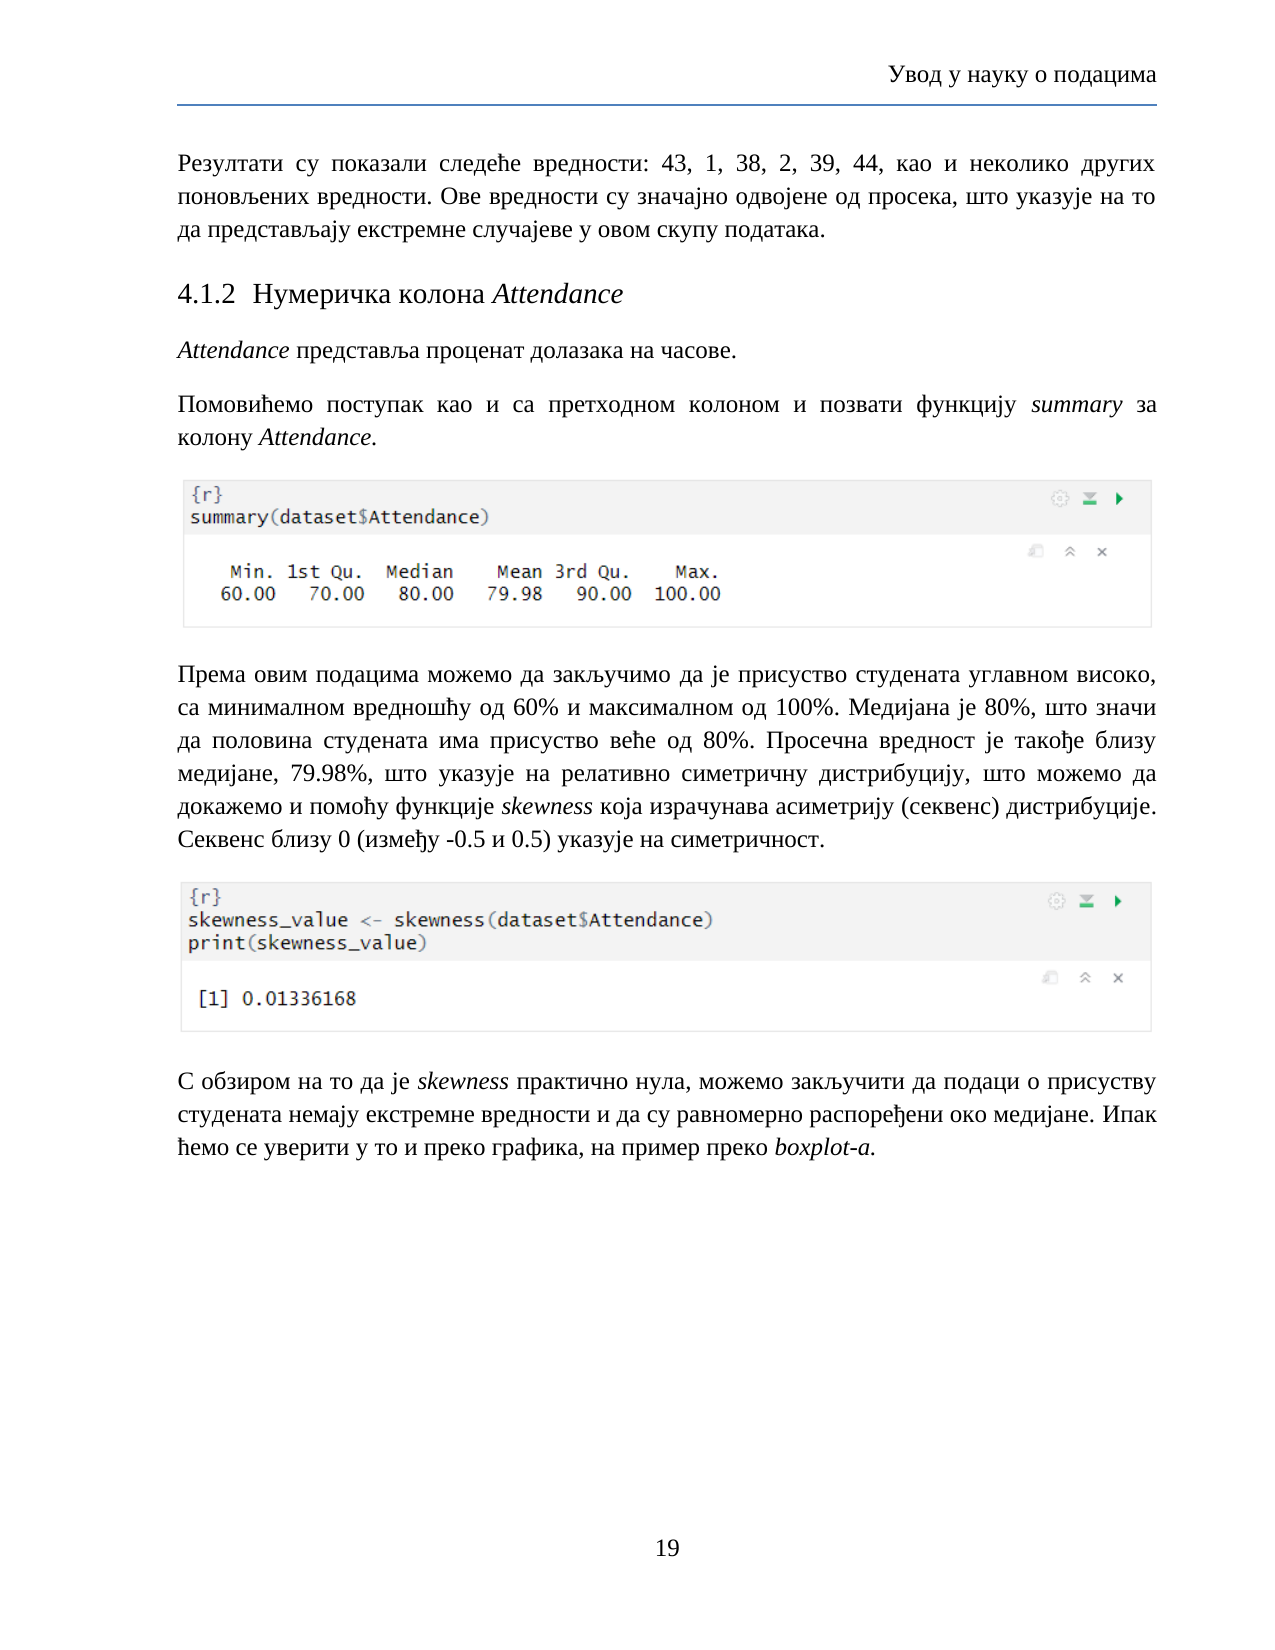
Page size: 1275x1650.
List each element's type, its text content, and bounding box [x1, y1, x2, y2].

text Помовићемо поступак као и са претходном колоном и позвати функцију summary за колону Attendance. [177, 389, 1157, 451]
picture [177, 877, 1157, 1041]
picture [177, 476, 1157, 634]
text Према овим подацима можемо да закључимо да је присуство студената углавном високо, са минималном вредношћу од 60% и максималном од 100%. Медијана је 80%, што значи да половина студената има присуство веће од 80%. Просечна вредност је такође близу медијане, 79.98%, што указује на релативно симетричну дистрибуцију, што можемо да докажемо и помоћу функције skewness која израчунава асиметрију (секвенс) дистрибуције. Секвенс близу 0 (између -0.5 и 0.5) указује на симетричност. [177, 659, 1157, 852]
text С обзиром на то да је skewness практично нула, можемо закључити да подаци о присуству студената немају екстремне вредности и да су равномерно распоређени око медијане. Ипак ћемо се уверити у то и преко графика, на пример преко boxplot-а. [177, 1066, 1157, 1161]
text Резултати су показали следеће вредности: 43, 1, 38, 2, 39, 44, као и неколико других поновљених вредности. Ове вредности су значајно одвојене од просека, што указује на то да представљају екстремне случајеве у овом скупу података. [177, 148, 1157, 242]
text Attendance представља проценат долазака на часове. [177, 335, 1157, 364]
subtitle Нумеричка колона Attendance [177, 276, 1157, 309]
